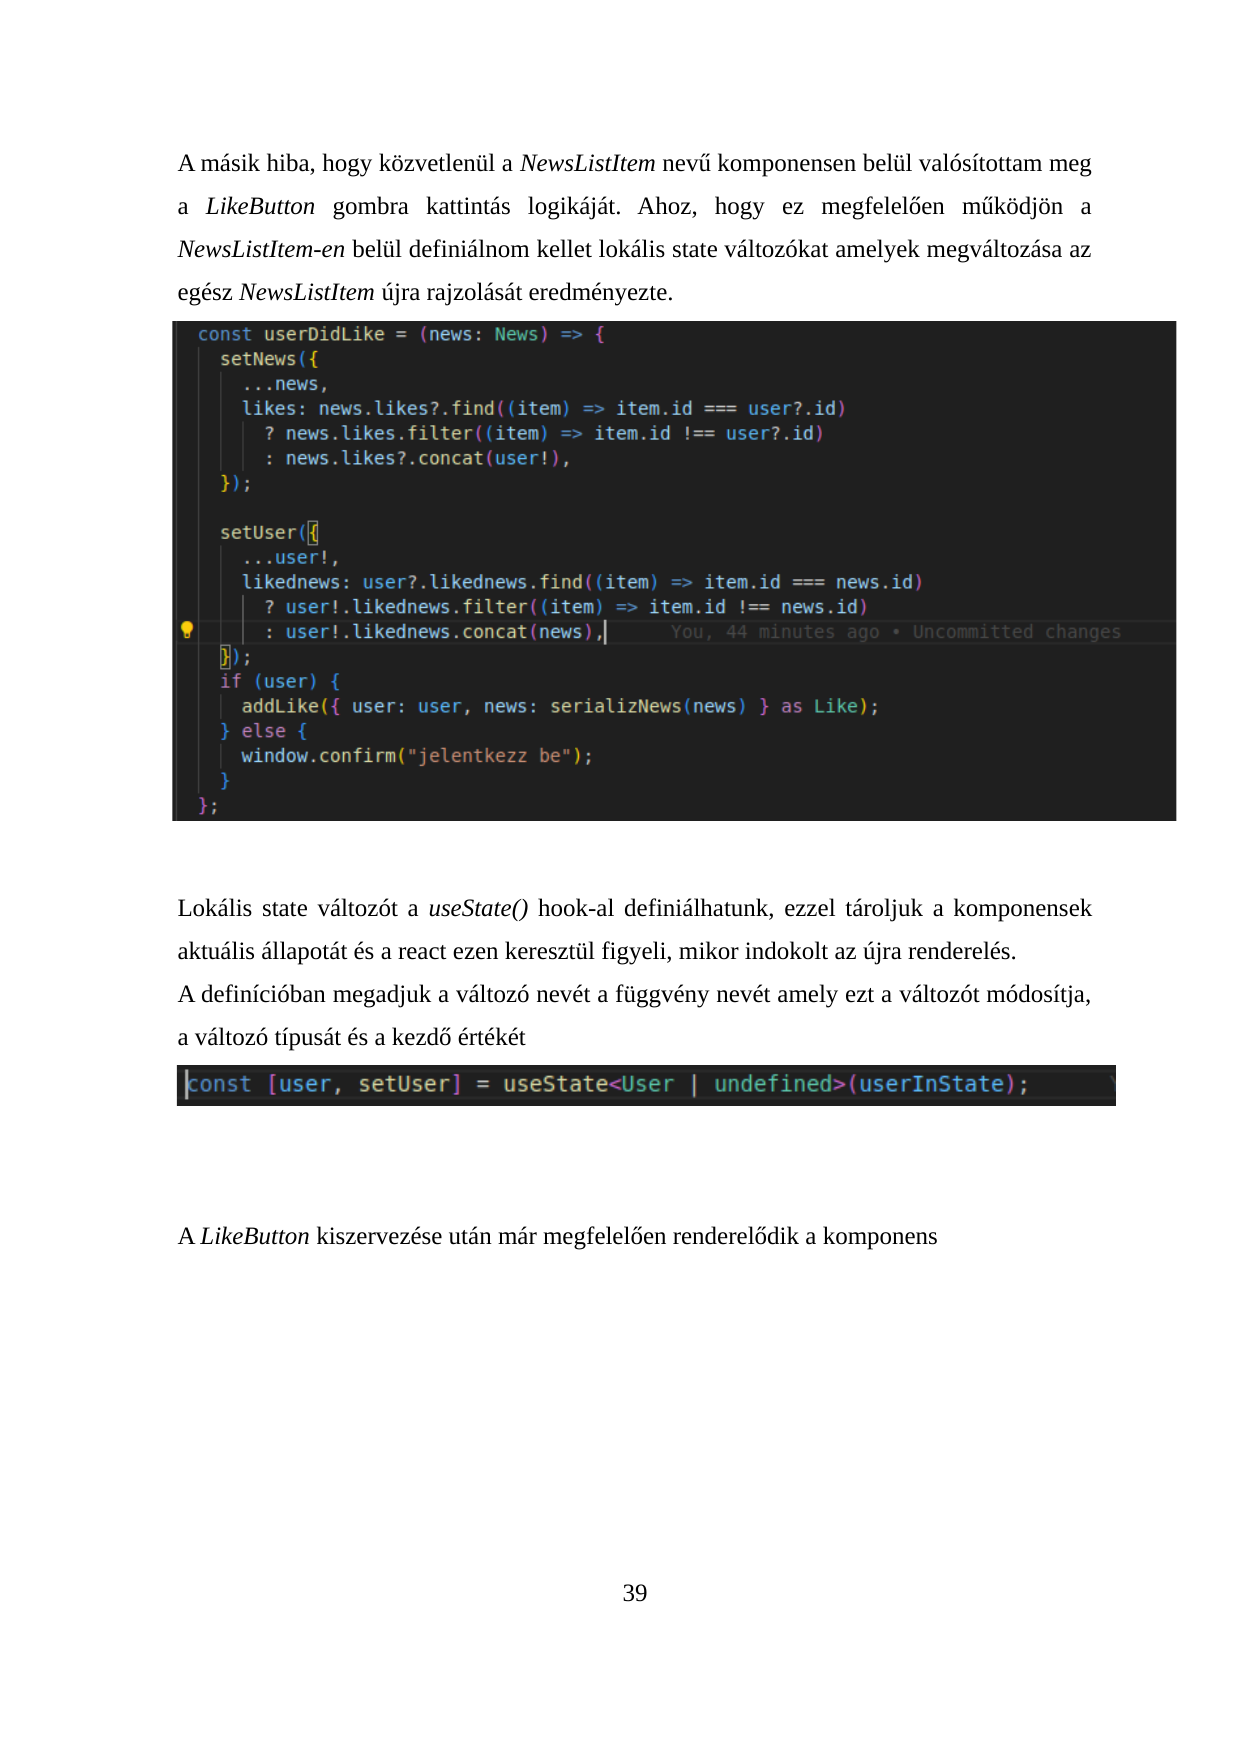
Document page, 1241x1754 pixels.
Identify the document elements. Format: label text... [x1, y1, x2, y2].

text A másik hiba, hogy közvetlenül a NewsListItem nevű komponensen belül valósítottam meg a LikeButton gombra kattintás logikáját. Ahoz, hogy ez megfelelően működjön a NewsListItem-en belül definiálnom kellet lokális state változókat amelyek megváltozása az egész NewsListItem újra rajzolását eredményezte. [177, 148, 1093, 306]
text A definícióban megadjuk a változó nevét a függvény nevét amely ezt a változót módosítja, a változó típusát és a kezdő értékét [177, 979, 1093, 1051]
text A LikeButton kiszervezése után már megfelelően renderelődik a komponens [177, 1221, 1093, 1250]
picture [176, 1065, 1116, 1106]
text Lokális state változót a useState() hook-al definiálhatunk, ezzel tároljuk a komponensek aktuális állapotát és a react ezen keresztül figyeli, mikor indokolt az újra renderelés. [177, 893, 1093, 964]
picture [172, 321, 1177, 821]
